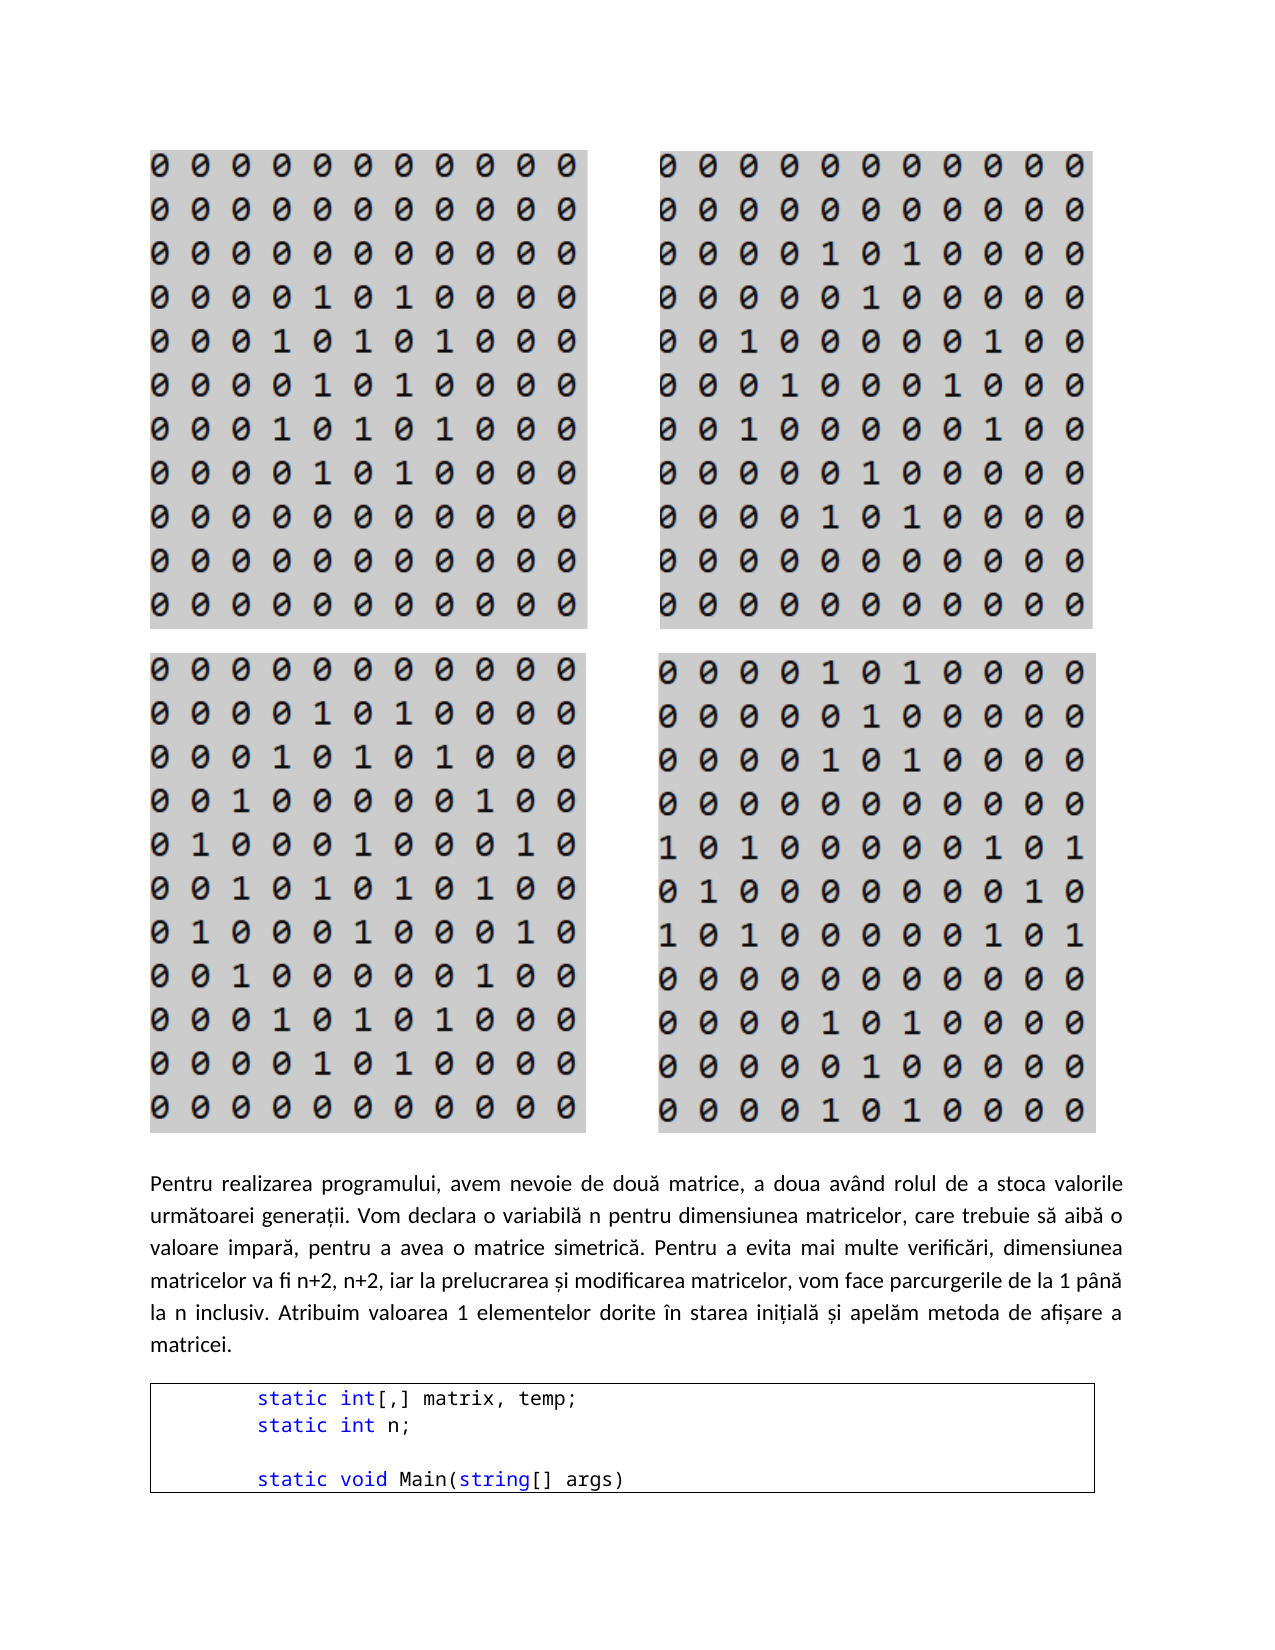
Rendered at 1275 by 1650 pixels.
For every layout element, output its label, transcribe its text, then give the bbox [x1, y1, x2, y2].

text Pentru realizarea programului, avem nevoie de două matrice, a doua având rolul de a stoca valorile următoarei generații. Vom declara o variabilă n pentru dimensiunea matricelor, care trebuie să aibă o valoare impară, pentru a avea o matrice simetrică. Pentru a evita mai multe verificări, dimensiunea matricelor va fi n+2, n+2, iar la prelucrarea și modificarea matricelor, vom face parcurgerile de la 1 până la n inclusiv. Atribuim valoarea 1 elementelor dorite în starea inițială și apelăm metoda de afișare a matricei. [150, 1169, 1125, 1358]
picture [660, 151, 1093, 629]
picture [658, 653, 1096, 1133]
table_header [151, 1384, 1094, 1492]
picture [150, 653, 586, 1133]
picture [150, 150, 588, 629]
